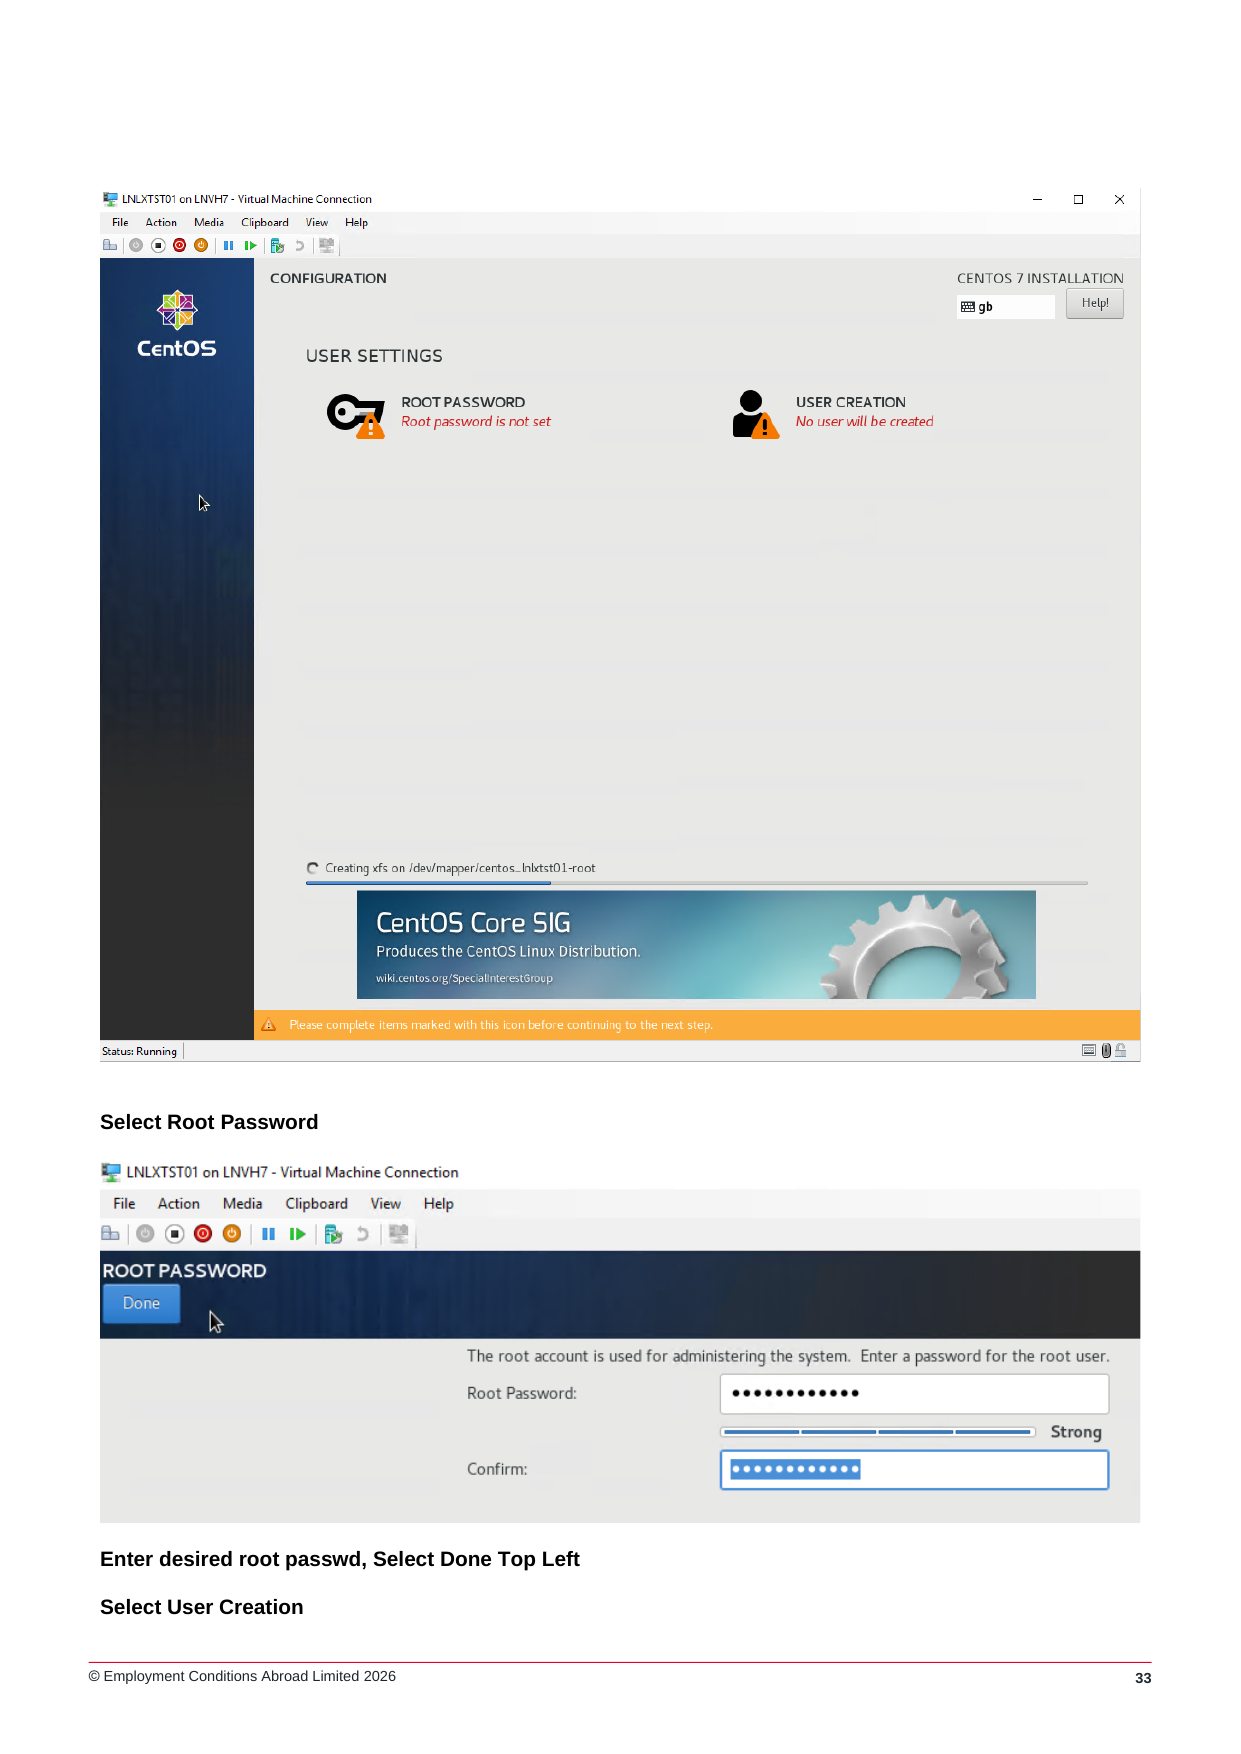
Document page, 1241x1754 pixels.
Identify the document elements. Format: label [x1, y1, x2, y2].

table_header [89, 189, 1152, 1642]
picture [100, 1157, 1141, 1523]
picture [100, 188, 1141, 1062]
